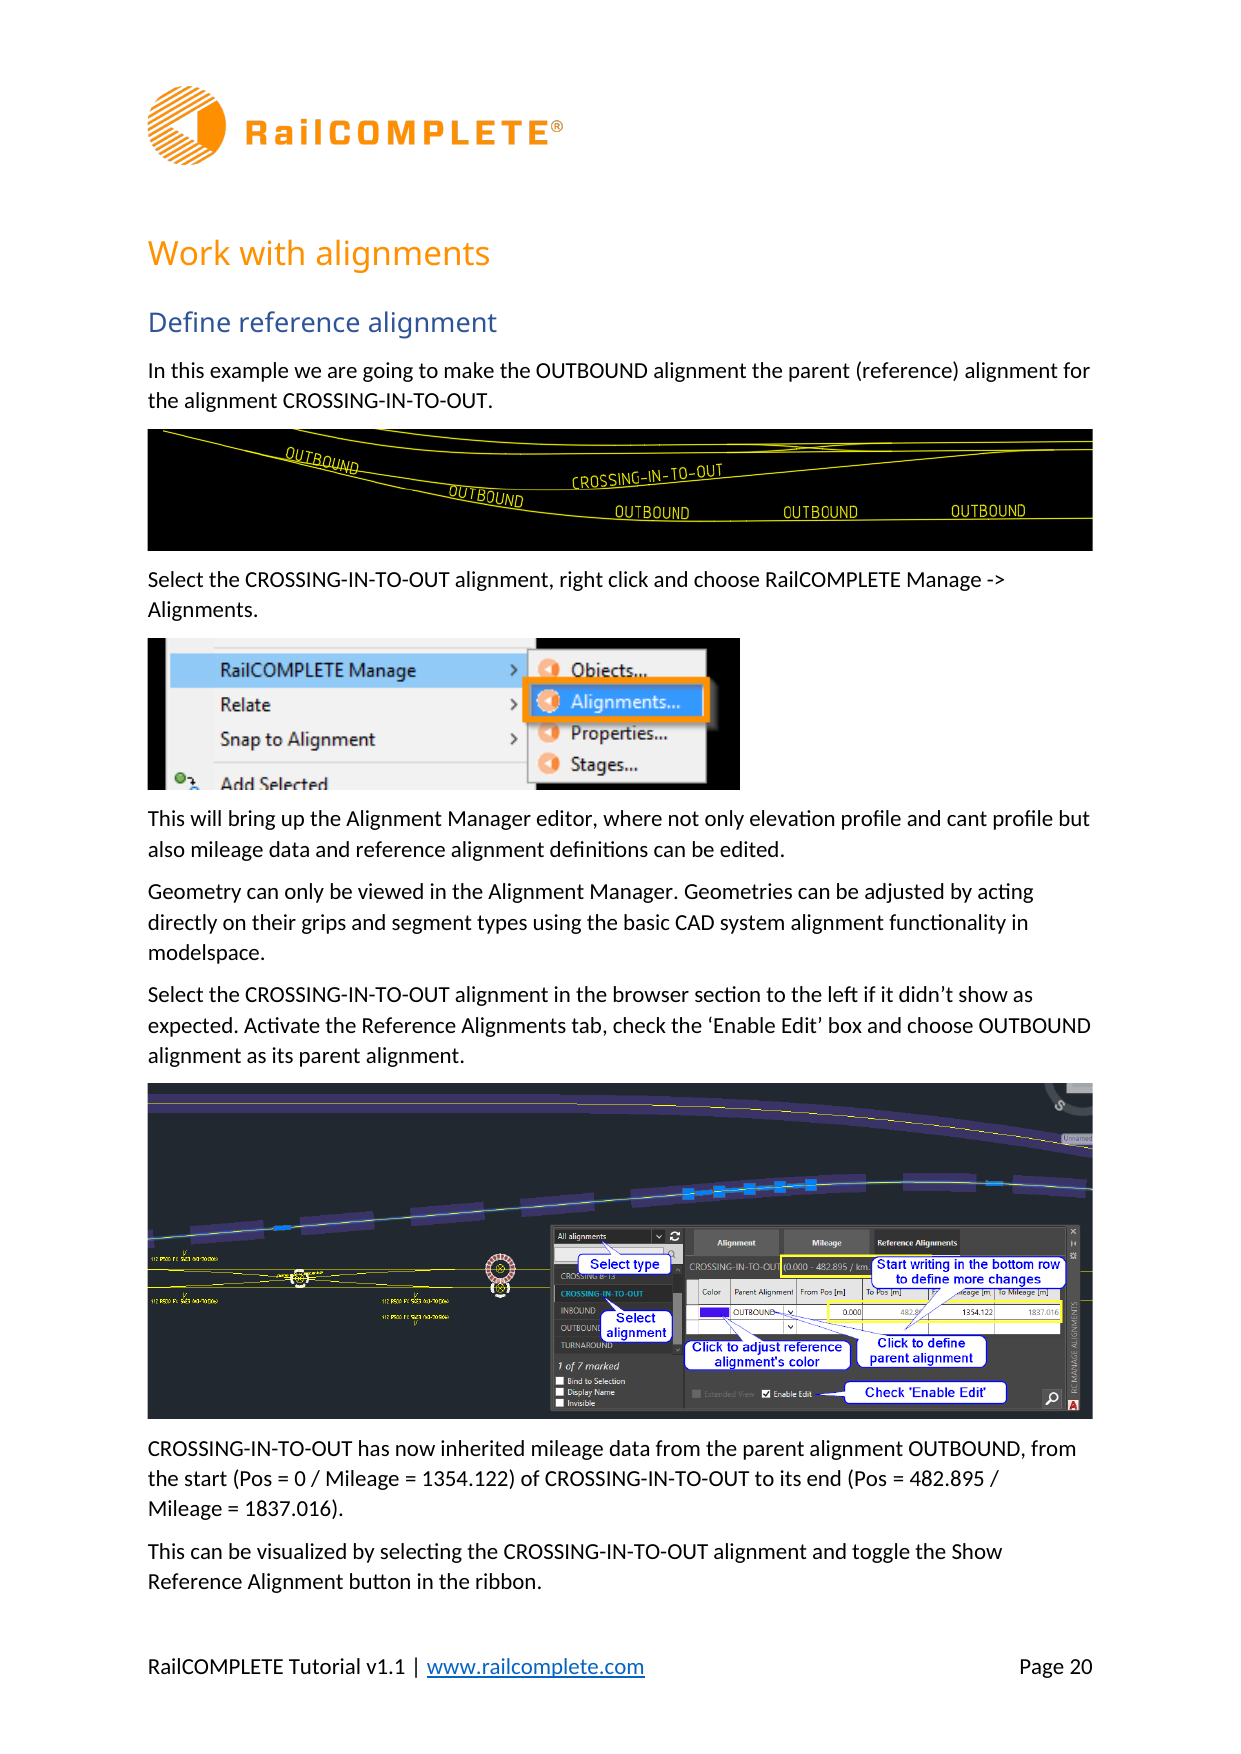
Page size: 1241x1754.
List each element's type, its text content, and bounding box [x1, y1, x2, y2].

picture [147, 1083, 1093, 1419]
picture [147, 638, 740, 790]
subtitle Define reference alignment [148, 304, 1093, 341]
subtitle Work with alignments [148, 230, 1093, 275]
text This can be visualized by selecting the CROSSING-IN-TO-OUT alignment and toggle the Show Reference Alignment button in the ribbon. [148, 1537, 1093, 1595]
text In this example we are going to make the OUTBOUND alignment the parent (reference) alignment for the alignment CROSSING-IN-TO-OUT. [148, 356, 1093, 414]
text Select the CROSSING-IN-TO-OUT alignment in the browser section to the left if it didn’t show as expected. Activate the Reference Alignments tab, check the ‘Enable Edit’ box and choose OUTBOUND alignment as its parent alignment. [148, 981, 1093, 1069]
text Geometry can only be viewed in the Alignment Manager. Geometries can be adjusted by acting directly on their grips and segment types using the basic CAD system alignment functionality in modelspace. [148, 877, 1093, 966]
picture [147, 429, 1093, 551]
text This will bring up the Alignment Manager editor, where not only elevation profile and cant profile but also mileage data and reference alignment definitions can be edited. [148, 804, 1093, 863]
text CROSSING-IN-TO-OUT has now inherited mileage data from the parent alignment OUTBOUND, from the start (Pos = 0 / Mileage = 1354.122) of CROSSING-IN-TO-OUT to its end (Pos = 482.895 / Mileage = 1837.016). [148, 1434, 1093, 1522]
picture [147, 86, 573, 165]
text Select the CROSSING-IN-TO-OUT alignment, right click and choose RailCOMPLETE Manage -> Alignments. [148, 565, 1093, 624]
